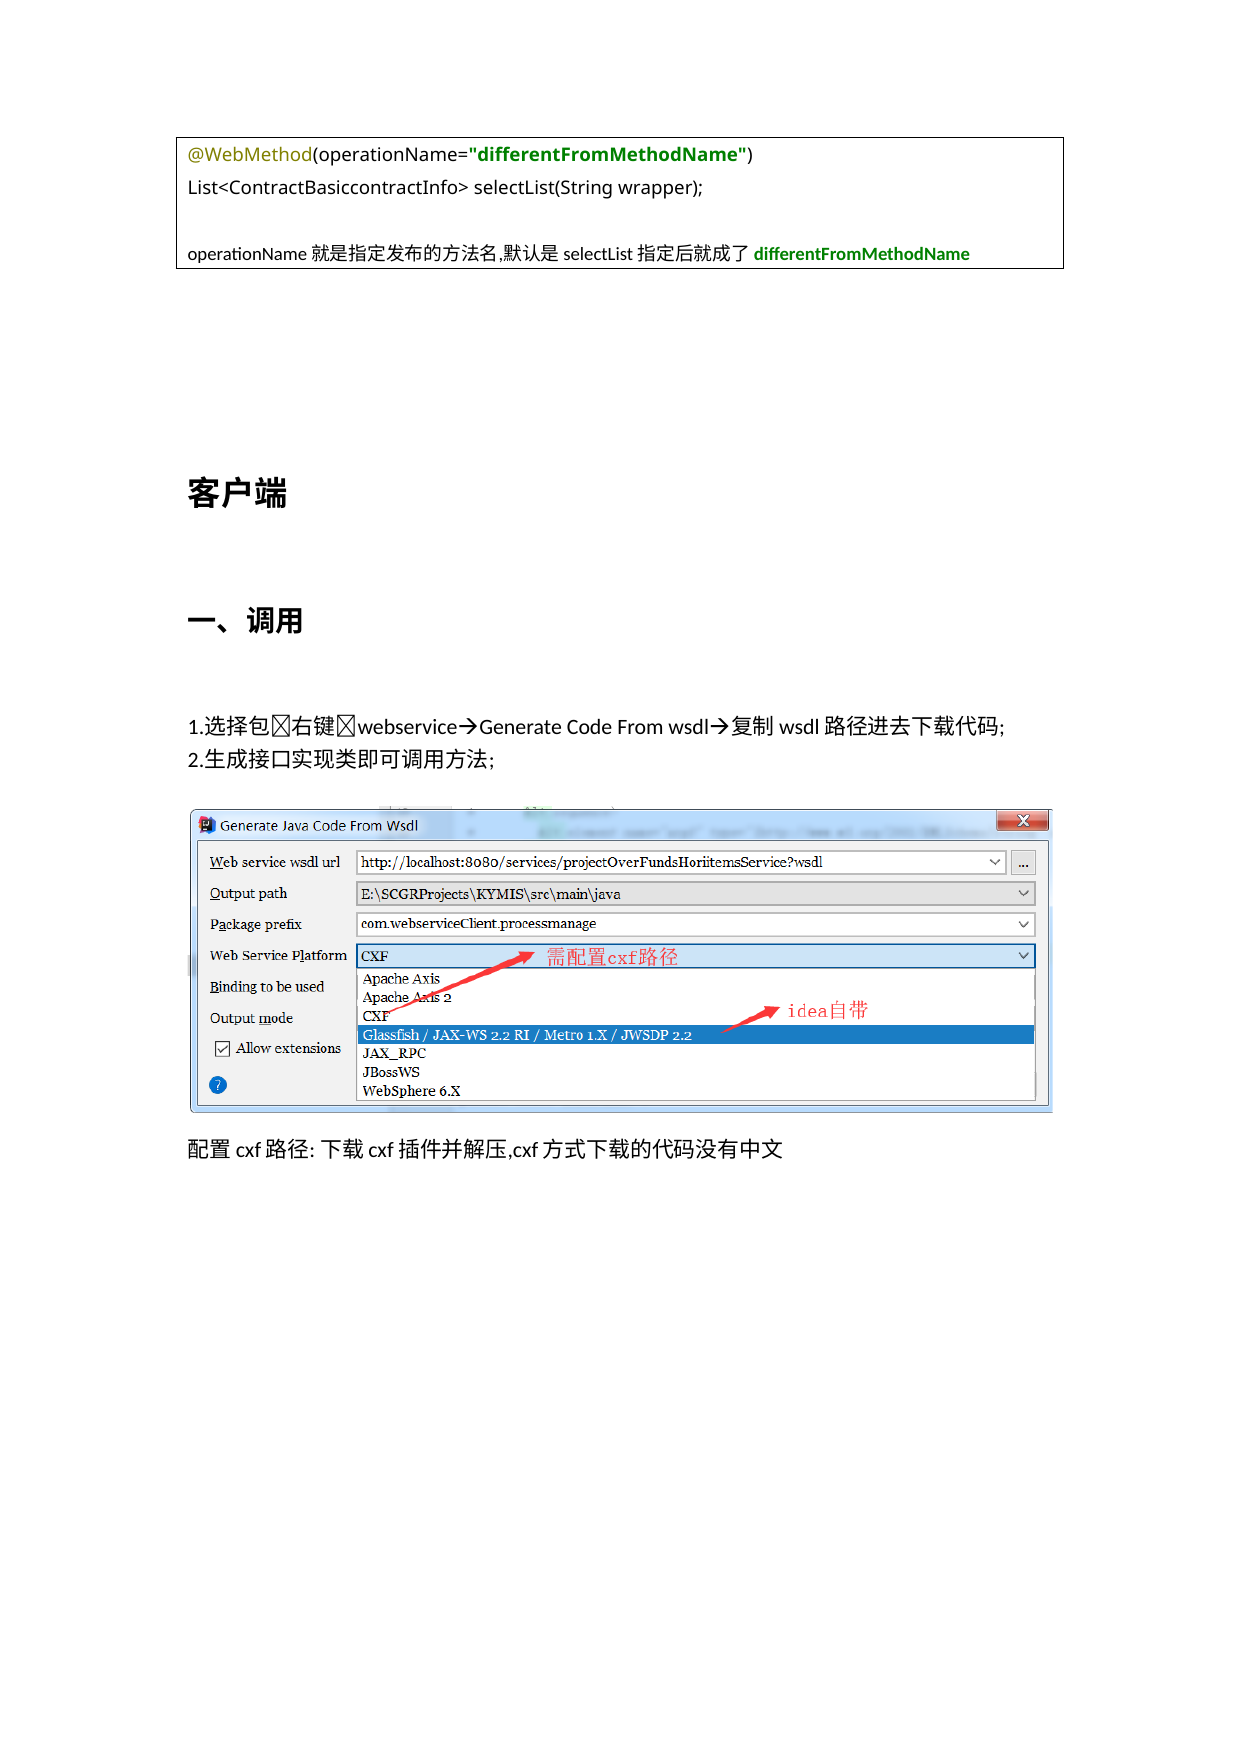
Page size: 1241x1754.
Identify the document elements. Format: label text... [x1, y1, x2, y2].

text 配置cxf路径: 下载cxf插件并解压,cxf方式下载的代码没有中文 [187, 1131, 1053, 1164]
text 2.生成接口实现类即可调用方法; [187, 741, 1053, 774]
subtitle 一、调用 [187, 586, 1053, 651]
subtitle 客户端 [187, 459, 1053, 524]
table_header @WebMethod(operationName="differentFromMethodName") List<ContractBasiccontractInfo> selectList(String wrapper); operationName就是指定发布的方法名,默认是selectList 指定后就成了differentFromMethodName [177, 138, 1063, 268]
picture [187, 806, 1053, 1113]
text 1.选择包右键webserviceGenerate Code From wsdl复制wsdl路径进去下载代码; [187, 709, 1053, 741]
